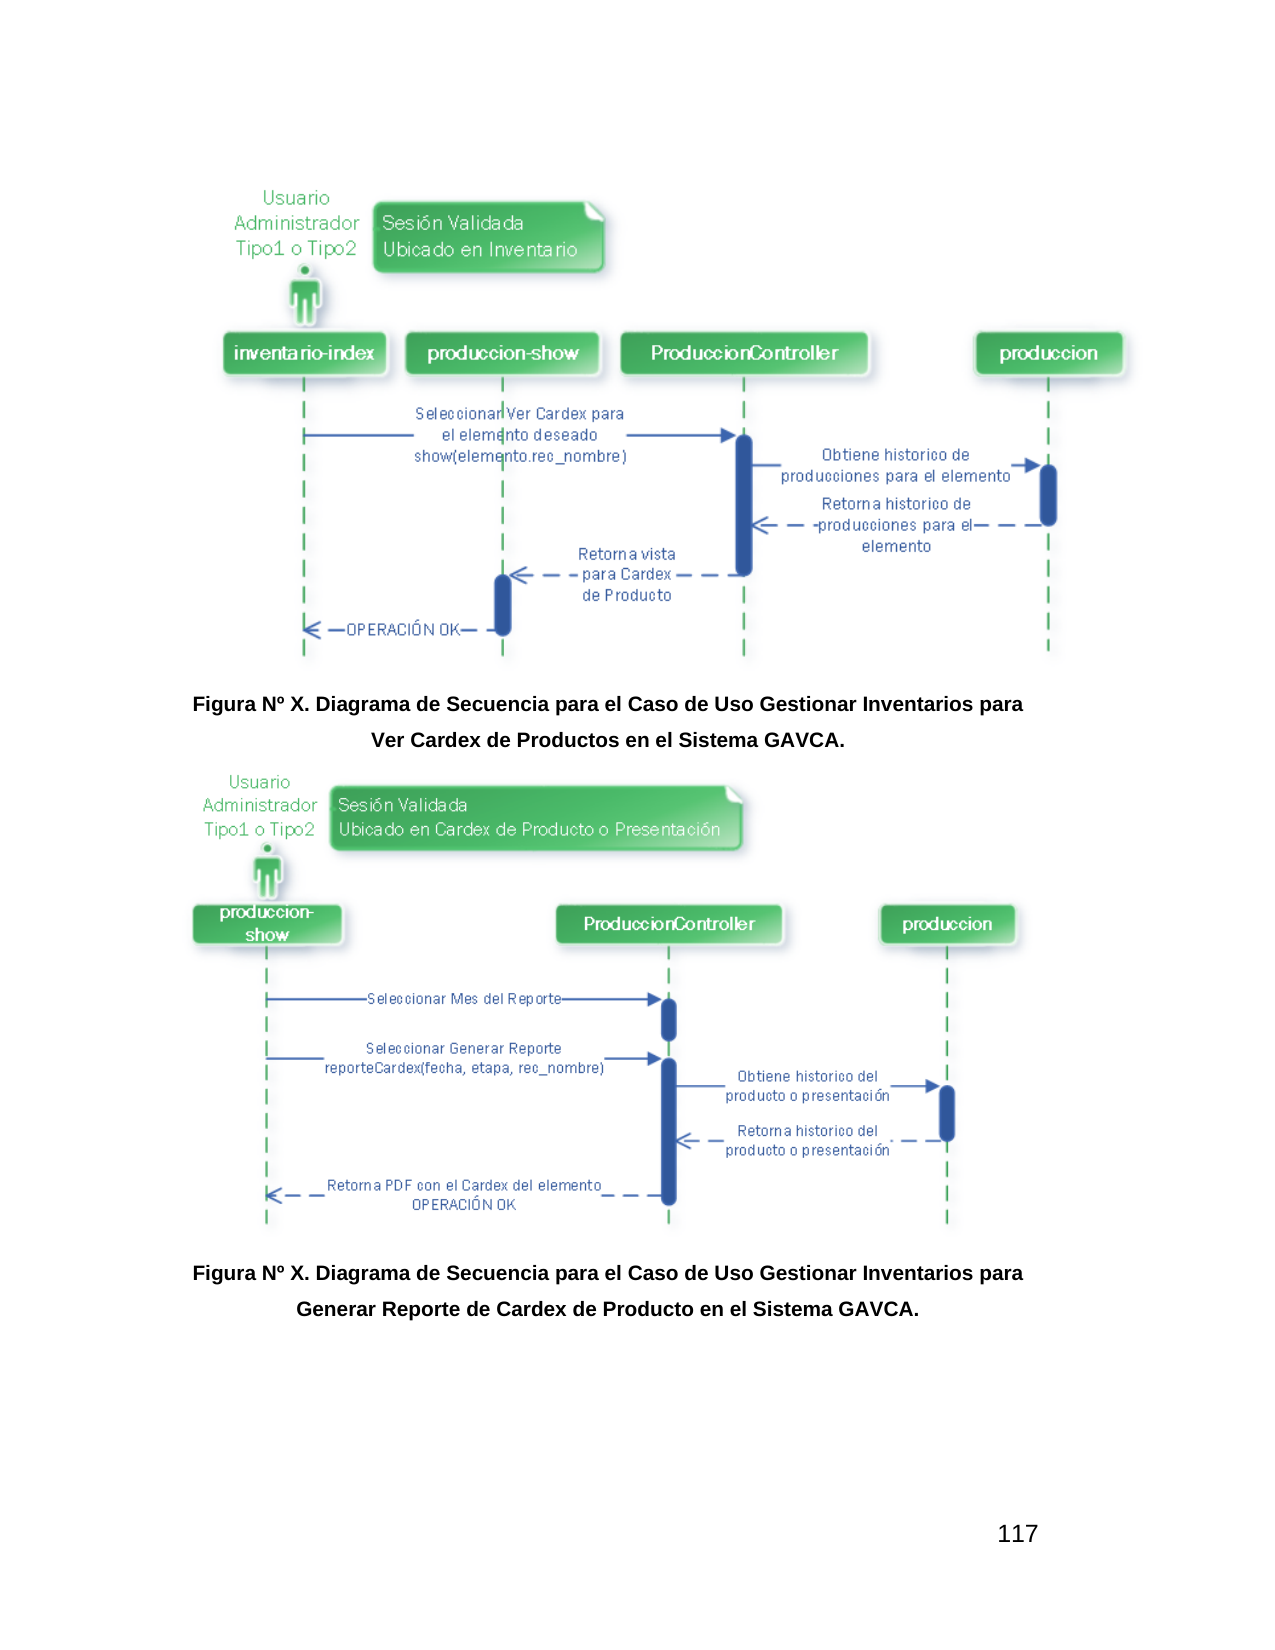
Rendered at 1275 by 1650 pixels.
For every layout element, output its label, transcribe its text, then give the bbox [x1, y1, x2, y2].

text Figura Nº X. Diagrama de Secuencia para el Caso de Uso Gestionar Inventarios para Ver Cardex de Productos en el Sistema GAVCA. Figura Nº X. Diagrama de Secuencia para el Caso de Uso Gestionar Inventarios para Generar Reporte de Cardex de Producto en el Sistema GAVCA. [177, 1244, 1039, 1320]
picture [206, 177, 1149, 678]
text Figura Nº X. Diagrama de Secuencia para el Caso de Uso Gestionar Inventarios para Ver Cardex de Productos en el Sistema GAVCA. Figura Nº X. Diagrama de Secuencia para el Caso de Uso Gestionar Inventarios para Generar Reporte de Cardex de Producto en el Sistema GAVCA. [177, 692, 1039, 763]
picture [177, 763, 1039, 1244]
